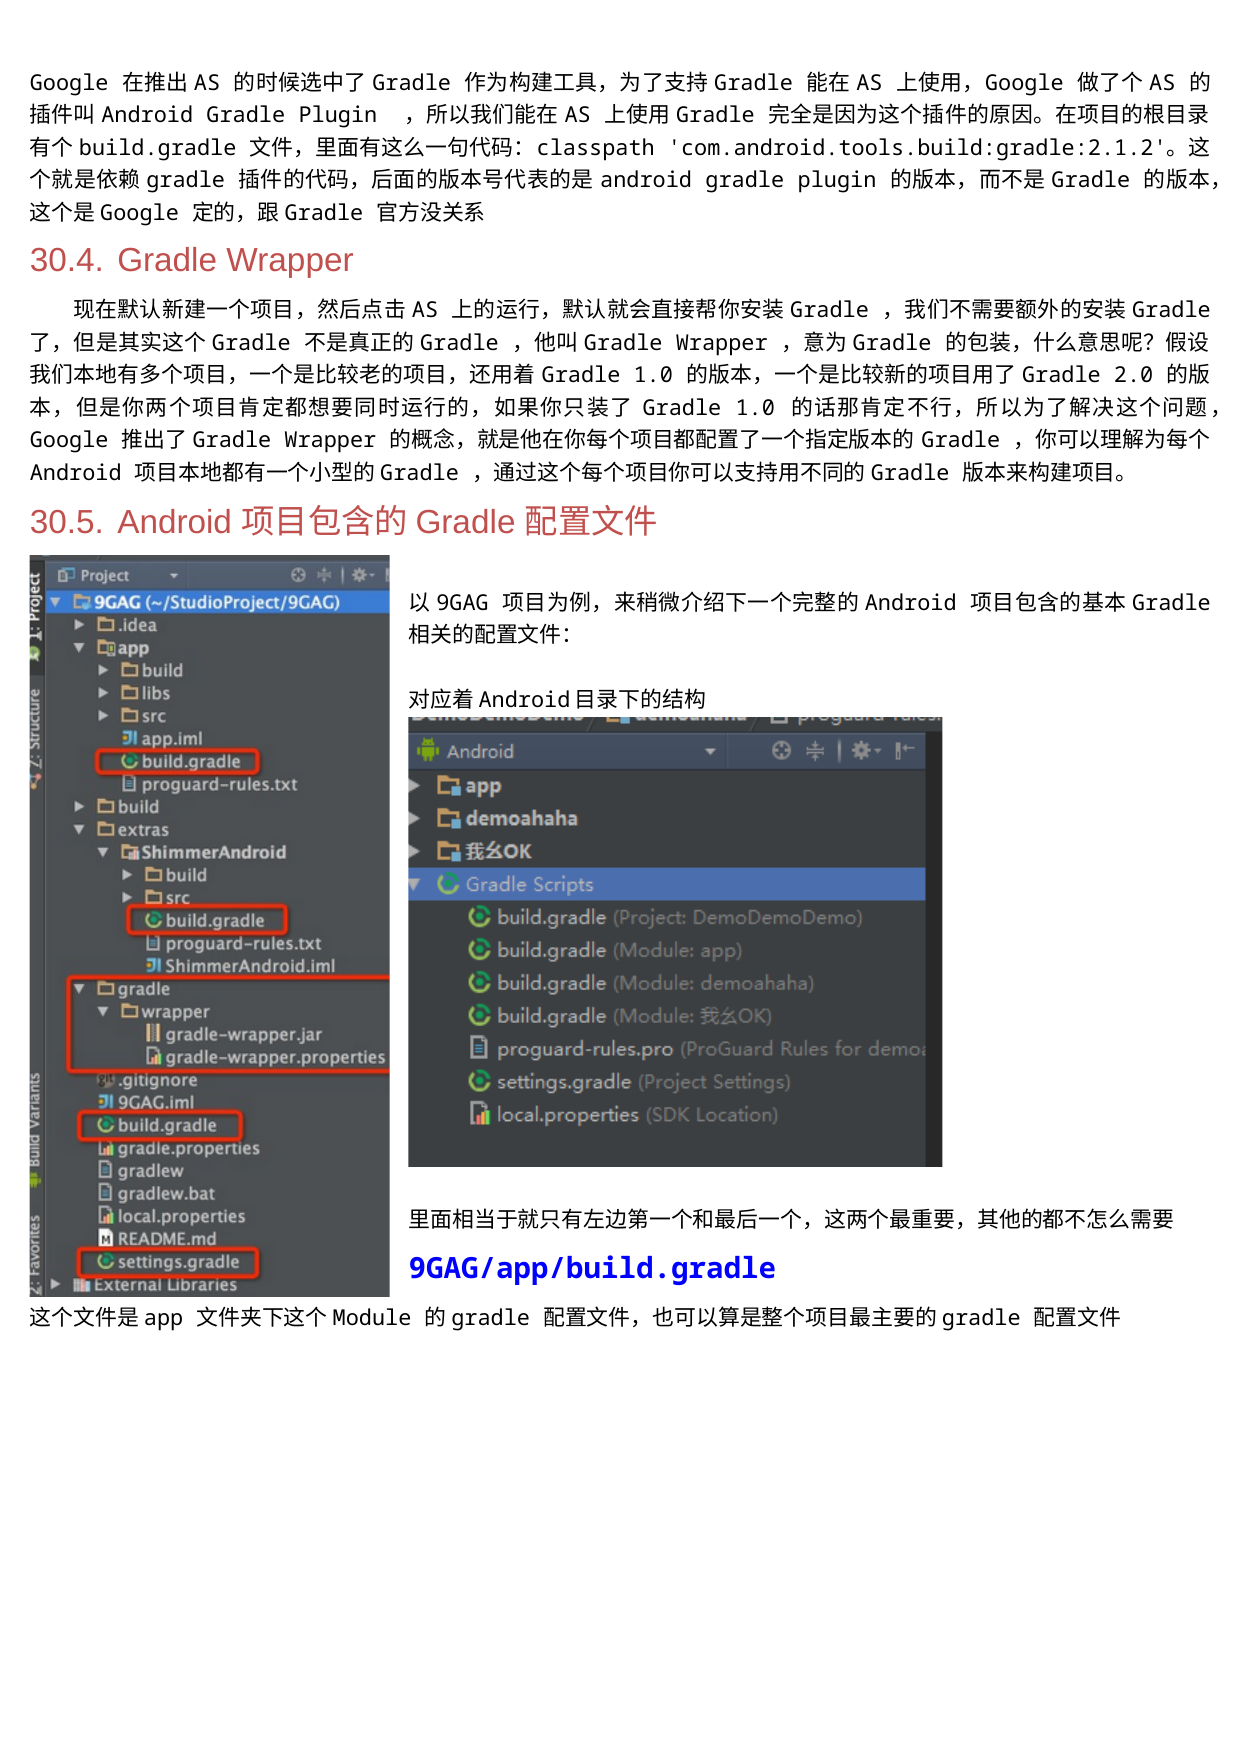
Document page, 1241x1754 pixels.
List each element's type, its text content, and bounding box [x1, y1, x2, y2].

text 里面相当于就只有左边第一个和最后一个，这两个最重要，其他的都不怎么需要 [390, 1202, 1211, 1234]
text 对应着Android目录下的结构 [390, 682, 1211, 714]
picture [29, 555, 390, 1297]
subtitle Android 项目包含的 Gradle 配置文件 [29, 487, 1211, 552]
picture [408, 717, 943, 1167]
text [29, 64, 1211, 227]
subtitle Gradle Wrapper [29, 227, 1211, 292]
text 9GAG/app/build.gradle [29, 1234, 1211, 1299]
text 这个文件是 app 文件夹下这个 Module 的 gradle 配置文件，也可以算是整个项目最主要的 gradle 配置文件 [29, 1299, 1211, 1332]
text 现在默认新建一个项目，然后点击 AS 上的运行，默认就会直接帮你安装 Gradle ，我们不需要额外的安装 Gradle 了，但是其实这个 Gradle 不是真正的 Gradle ，他叫 Gradle Wrapper ，意为 Gradle 的包装，什么意思呢？假设我们本地有多个项目，一个是比较老的项目，还用着 Gradle 1.0 的版本，一个是比较新的项目用了 Gradle 2.0 的版本，但是你两个项目肯定都想要同时运行的，如果你只装了 Gradle 1.0 的话那肯定不行，所以为了解决这个问题，Google 推出了 Gradle Wrapper 的概念，就是他在你每个项目都配置了一个指定版本的 Gradle ，你可以理解为每个 Android 项目本地都有一个小型的 Gradle ，通过这个每个项目你可以支持用不同的 Gradle 版本来构建项目。 [29, 292, 1211, 487]
text 以 9GAG 项目为例，来稍微介绍下一个完整的 Android 项目包含的基本 Gradle 相关的配置文件： [390, 584, 1211, 649]
